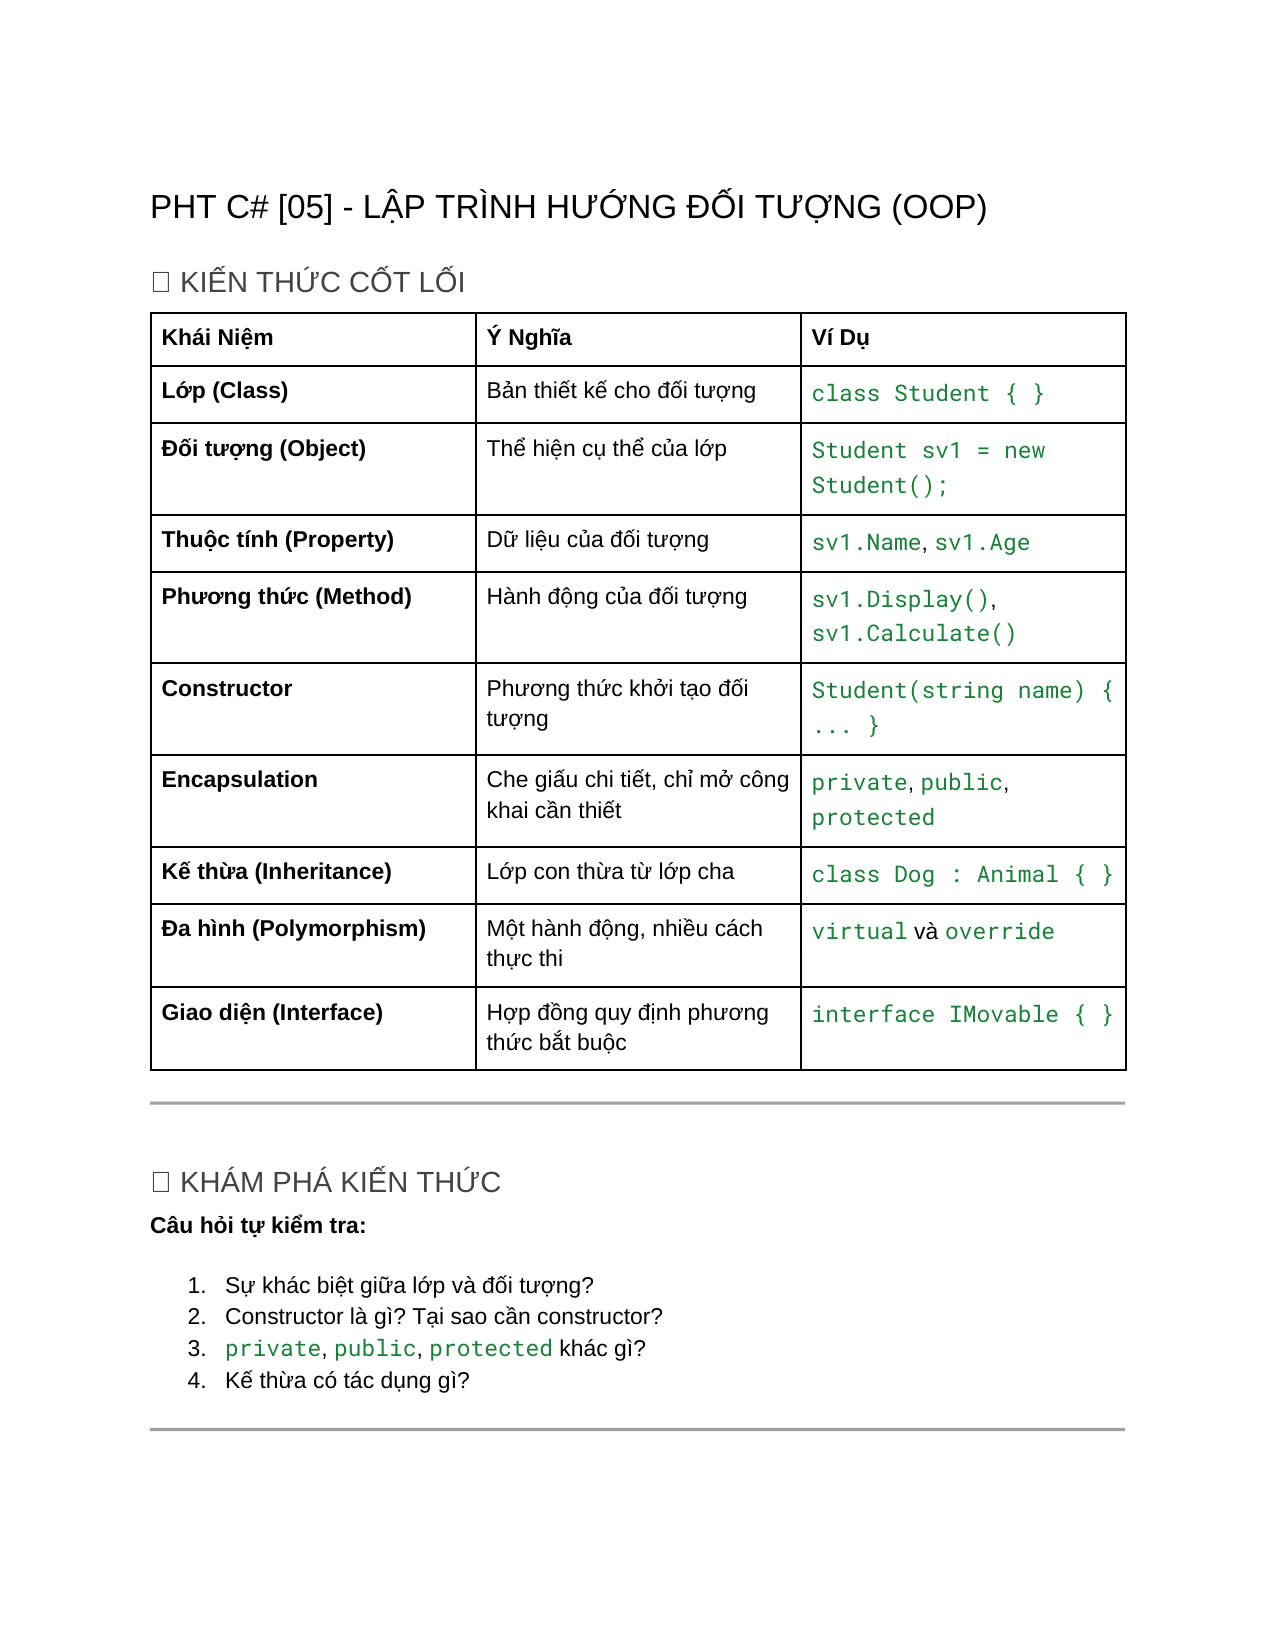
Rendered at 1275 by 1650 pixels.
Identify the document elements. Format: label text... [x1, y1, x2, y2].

list Constructor là gì? Tại sao cần constructor? [187, 1303, 1125, 1329]
subtitle PHT C# [05] - LẬP TRÌNH HƯỚNG ĐỐI TƯỢNG (OOP) [150, 187, 1125, 226]
table_cell Student(string name) { ... } [802, 664, 1125, 754]
table_cell Che giấu chi tiết, chỉ mở công khai cần thiết [477, 756, 800, 846]
table_cell private, public, protected [802, 756, 1125, 846]
table_cell Constructor [152, 664, 475, 754]
table_cell Hành động của đối tượng [477, 573, 800, 662]
table_cell Hợp đồng quy định phương thức bắt buộc [477, 988, 800, 1069]
table_cell Đối tượng (Object) [152, 424, 475, 514]
subtitle 🎯 KIẾN THỨC CỐT LỐI [150, 265, 1125, 298]
table_cell Dữ liệu của đối tượng [477, 516, 800, 571]
list private, public, protected khác gì? [187, 1333, 1125, 1363]
list Sự khác biệt giữa lớp và đối tượng? [187, 1272, 1125, 1299]
table_cell Lớp con thừa từ lớp cha [477, 848, 800, 903]
table_cell Student sv1 = new Student(); [802, 424, 1125, 514]
text Câu hỏi tự kiểm tra: [150, 1212, 1125, 1238]
table_header Ví Dụ [802, 314, 1125, 365]
table_cell Encapsulation [152, 756, 475, 846]
table_cell Thể hiện cụ thể của lớp [477, 424, 800, 514]
table_cell sv1.Name, sv1.Age [802, 516, 1125, 571]
table_cell class Dog : Animal { } [802, 848, 1125, 903]
table_cell virtual và override [802, 905, 1125, 986]
table_cell Kế thừa (Inheritance) [152, 848, 475, 903]
table_cell Phương thức (Method) [152, 573, 475, 662]
table_cell Một hành động, nhiều cách thực thi [477, 905, 800, 986]
table_cell Phương thức khởi tạo đối tượng [477, 664, 800, 754]
subtitle 💡 KHÁM PHÁ KIẾN THỨC [150, 1165, 1125, 1199]
table_cell Thuộc tính (Property) [152, 516, 475, 571]
table_cell class Student { } [802, 367, 1125, 422]
table_header Ý Nghĩa [477, 314, 800, 365]
table_cell interface IMovable { } [802, 988, 1125, 1069]
table_cell Đa hình (Polymorphism) [152, 905, 475, 986]
table_cell Bản thiết kế cho đối tượng [477, 367, 800, 422]
table_cell Lớp (Class) [152, 367, 475, 422]
table_cell sv1.Display(), sv1.Calculate() [802, 573, 1125, 662]
table_header Khái Niệm [152, 314, 475, 365]
list Kế thừa có tác dụng gì? [187, 1367, 1125, 1394]
table_cell Giao diện (Interface) [152, 988, 475, 1069]
